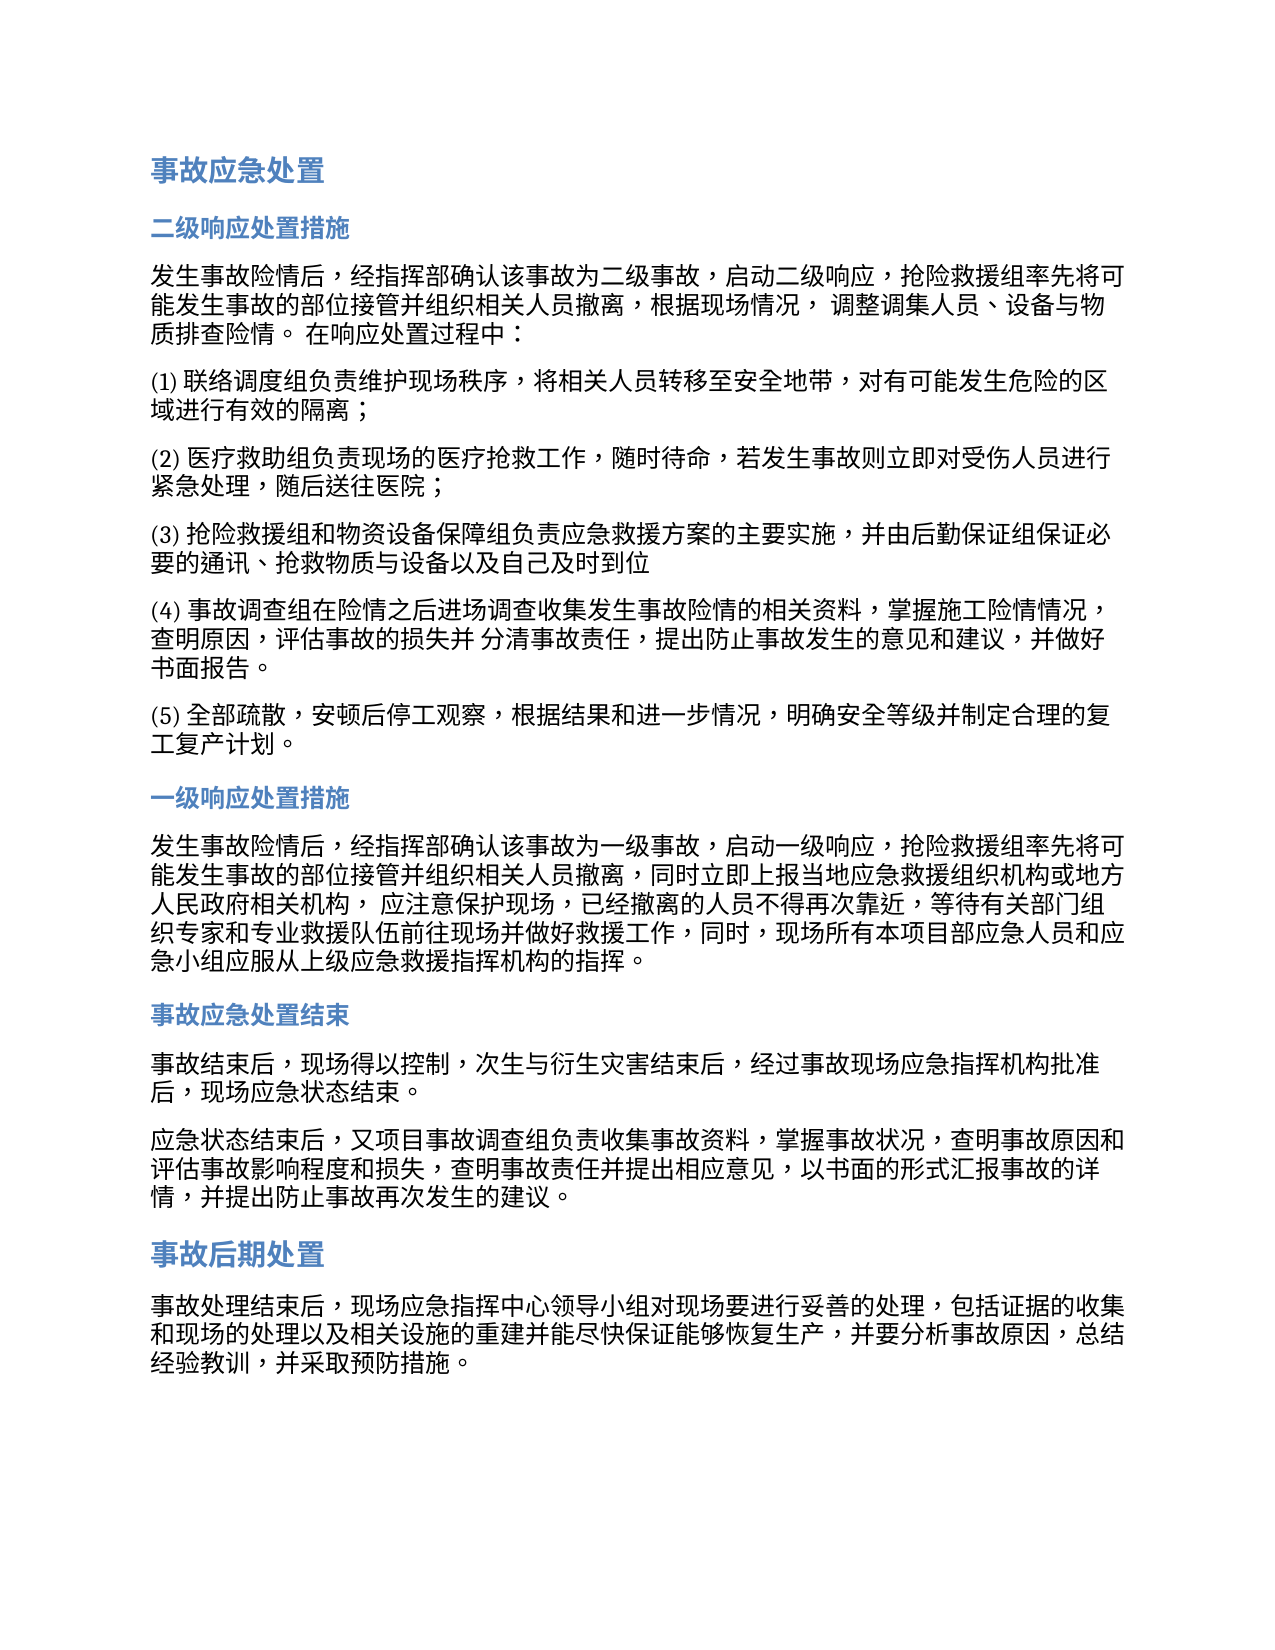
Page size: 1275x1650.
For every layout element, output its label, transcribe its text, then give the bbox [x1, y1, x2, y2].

text 事故处理结束后，现场应急指挥中心领导小组对现场要进行妥善的处理，包括证据的收集和现场的处理以及相关设施的重建并能尽快保证能够恢复生产，并要分析事故原因，总结经验教训，并采取预防措施。 [150, 1292, 1125, 1379]
text (5) 全部疏散，安顿后停工观察，根据结果和进一步情况，明确安全等级并制定合理的复工复产计划。 [150, 702, 1125, 759]
subtitle 一级响应处置措施 [150, 780, 1125, 814]
subtitle 事故应急处置 [150, 150, 1125, 190]
subtitle 二级响应处置措施 [150, 211, 1125, 244]
text (2) 医疗救助组负责现场的医疗抢救工作，随时待命，若发生事故则立即对受伤人员进行紧急处理，随后送往医院； [150, 444, 1125, 502]
subtitle 事故应急处置结束 [150, 998, 1125, 1032]
subtitle 事故后期处置 [150, 1234, 1125, 1274]
text 事故结束后，现场得以控制，次生与衍生灾害结束后，经过事故现场应急指挥机构批准后，现场应急状态结束。 [150, 1051, 1125, 1108]
text 发生事故险情后，经指挥部确认该事故为一级事故，启动一级响应，抢险救援组率先将可能发生事故的部位接管并组织相关人员撤离，同时立即上报当地应急救援组织机构或地方人民政府相关机构， 应注意保护现场，已经撤离的人员不得再次靠近，等待有关部门组织专家和专业救援队伍前往现场并做好救援工作，同时，现场所有本项目部应急人员和应急小组应服从上级应急救援指挥机构的指挥。 [150, 833, 1125, 977]
text 发生事故险情后，经指挥部确认该事故为二级事故，启动二级响应，抢险救援组率先将可能发生事故的部位接管并组织相关人员撤离，根据现场情况， 调整调集人员、设备与物质排查险情。 在响应处置过程中： [150, 263, 1125, 349]
text (1) 联络调度组负责维护现场秩序，将相关人员转移至安全地带，对有可能发生危险的区域进行有效的隔离； [150, 368, 1125, 426]
text 应急状态结束后，又项目事故调查组负责收集事故资料，掌握事故状况，查明事故原因和评估事故影响程度和损失，查明事故责任并提出相应意见，以书面的形式汇报事故的详情，并提出防止事故再次发生的建议。 [150, 1127, 1125, 1213]
text (3) 抢险救援组和物资设备保障组负责应急救援方案的主要实施，并由后勤保证组保证必要的通讯、抢救物质与设备以及自己及时到位 [150, 521, 1125, 578]
text (4) 事故调查组在险情之后进场调查收集发生事故险情的相关资料，掌握施工险情情况，查明原因，评估事故的损失并 分清事故责任，提出防止事故发生的意见和建议，并做好书面报告。 [150, 597, 1125, 683]
